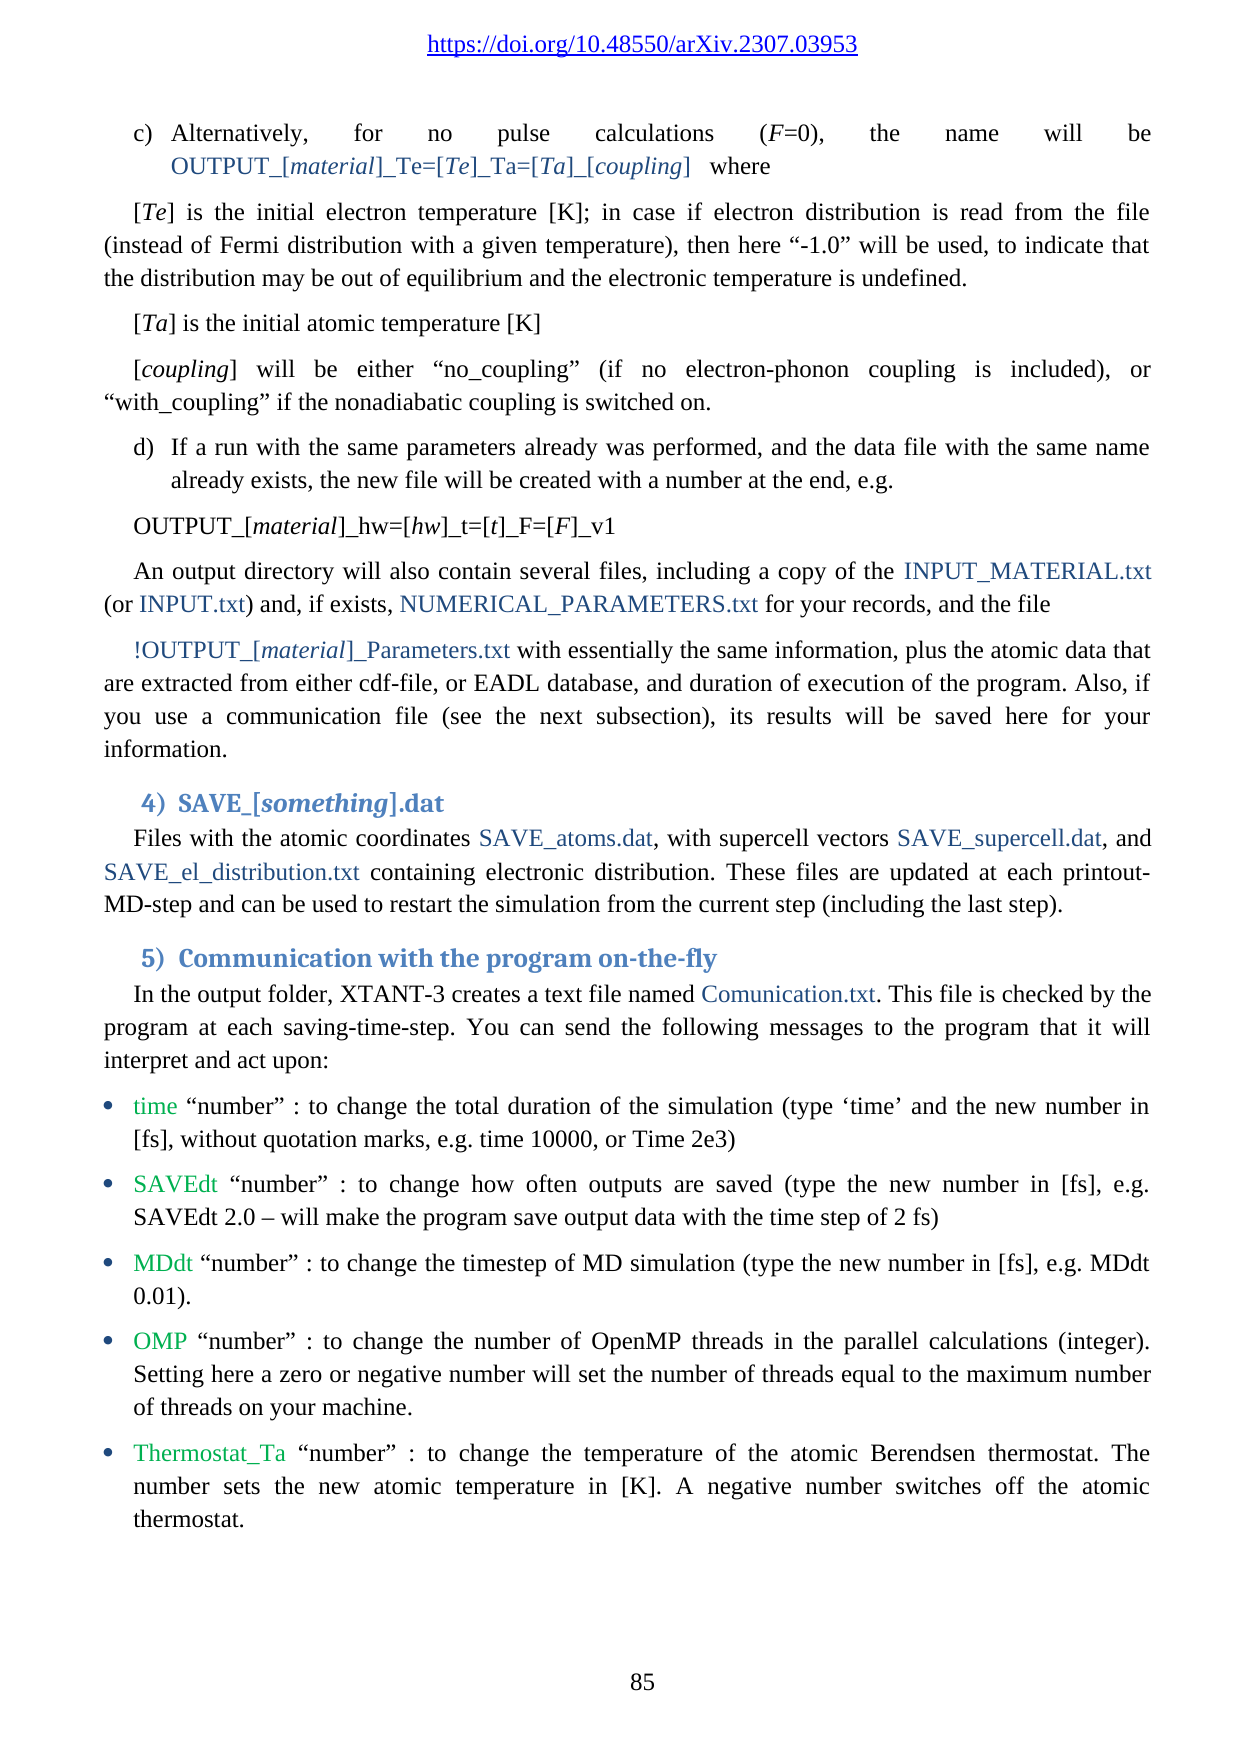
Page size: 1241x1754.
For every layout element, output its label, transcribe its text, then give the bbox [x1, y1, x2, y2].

list OMP “number” : to change the number of OpenMP threads in the parallel calculations (integer). Setting here a zero or negative number will set the number of threads equal to the maximum number of threads on your machine. [103, 1326, 1152, 1421]
text !OUTPUT_[material]_Parameters.txt with essentially the same information, plus the atomic data that are extracted from either cdf-file, or EADL database, and duration of execution of the program. Also, if you use a communication file (see the next subsection), its results will be saved here for your information. [103, 635, 1152, 763]
text [Te] is the initial electron temperature [K]; in case if electron distribution is read from the file (instead of Fermi distribution with a given temperature), then here “-1.0” will be used, to indicate that the distribution may be out of equilibrium and the electronic temperature is undefined. [103, 197, 1152, 291]
subtitle Communication with the program on-the-fly [141, 943, 1152, 974]
list MDdt “number” : to change the timestep of MD simulation (type the new number in [fs], e.g. MDdt 0.01). [103, 1248, 1152, 1309]
subtitle SAVE_[something].dat [141, 788, 1152, 819]
text Files with the atomic coordinates SAVE_atoms.dat, with supercell vectors SAVE_supercell.dat, and SAVE_el_distribution.txt containing electronic distribution. These files are updated at each printout-MD-step and can be used to restart the simulation from the current step (including the last step). [103, 823, 1152, 918]
list SAVEdt “number” : to change how often outputs are saved (type the new number in [fs], e.g. SAVEdt 2.0 – will make the program save output data with the time step of 2 fs) [103, 1169, 1152, 1231]
text An output directory will also contain several files, including a copy of the INPUT_MATERIAL.txt (or INPUT.txt) and, if exists, NUMERICAL_PARAMETERS.txt for your records, and the file [103, 556, 1152, 618]
text OUTPUT_[material]_hw=[hw]_t=[t]_F=[F]_v1 [103, 511, 1152, 539]
text [coupling] will be either “no_coupling” (if no electron-phonon coupling is included), or “with_coupling” if the nonadiabatic coupling is switched on. [103, 354, 1152, 416]
list time “number” : to change the total duration of the simulation (type ‘time’ and the new number in [fs], without quotation marks, e.g. time 10000, or Time 2e3) [103, 1091, 1152, 1152]
text In the output folder, XTANT-3 creates a text file named Comunication.txt. This file is checked by the program at each saving-time-step. You can send the following messages to the program that it will interpret and act upon: [103, 979, 1152, 1074]
list Thermostat_Ta “number” : to change the temperature of the atomic Berendsen thermostat. The number sets the new atomic temperature in [K]. A negative number switches off the atomic thermostat. [103, 1438, 1152, 1533]
list If a run with the same parameters already was performed, and the data file with the same name already exists, the new file will be created with a number at the end, e.g. [133, 432, 1152, 494]
text [Ta] is the initial atomic temperature [K] [103, 308, 1152, 337]
list Alternatively, for no pulse calculations (F=0), the name will be OUTPUT_[material]_Te=[Te]_Ta=[Ta]_[coupling] where [133, 118, 1152, 180]
